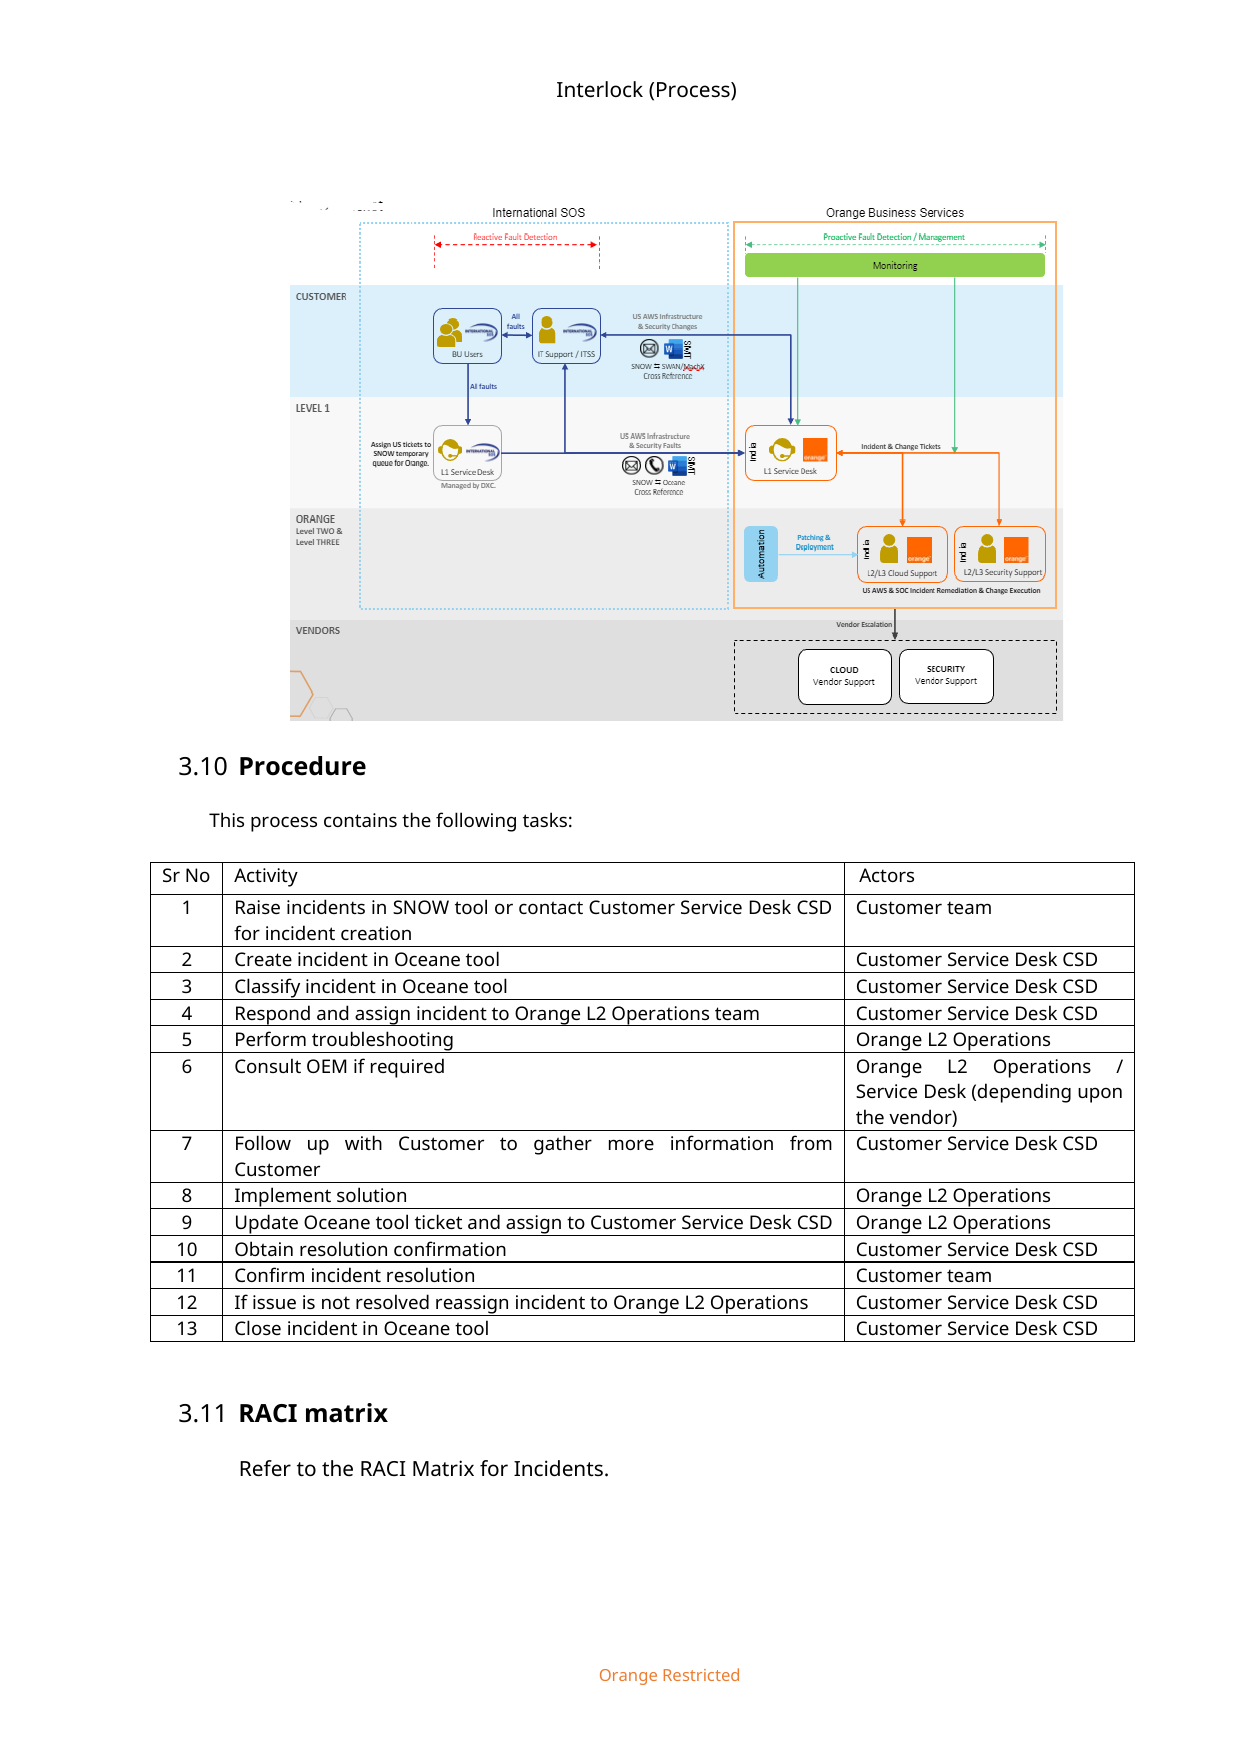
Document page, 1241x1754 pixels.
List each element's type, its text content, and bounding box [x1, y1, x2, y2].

table_cell 10 [151, 1236, 222, 1261]
title RACI matrix [178, 1396, 1134, 1429]
table_cell 5 [151, 1026, 222, 1052]
table_header Sr No [151, 863, 222, 894]
table_cell 12 [151, 1289, 222, 1314]
table_cell Consult OEM if required [223, 1053, 844, 1129]
table_cell Customer Service Desk CSD [845, 1289, 1134, 1314]
text This process contains the following tasks: [209, 808, 1134, 833]
table_cell 3 [151, 973, 222, 999]
table_cell Customer Service Desk CSD [845, 1131, 1134, 1182]
table_cell If issue is not resolved reassign incident to Orange L2 Operations [223, 1289, 844, 1314]
title Procedure [178, 749, 1134, 783]
table_cell Implement solution [223, 1183, 844, 1208]
table_cell Confirm incident resolution [223, 1263, 844, 1288]
table_cell 11 [151, 1263, 222, 1288]
table_cell Create incident in Oceane tool [223, 947, 844, 972]
table_cell Raise incidents in SNOW tool or contact Customer Service Desk CSD for incident creation [223, 895, 844, 946]
table_cell Customer Service Desk CSD [845, 1000, 1134, 1025]
table_cell Classify incident in Oceane tool [223, 973, 844, 999]
table_cell 2 [151, 947, 222, 972]
table_cell Update Oceane tool ticket and assign to Customer Service Desk CSD [223, 1209, 844, 1235]
table_cell 4 [151, 1000, 222, 1025]
table_cell 8 [151, 1183, 222, 1208]
table_cell Customer Service Desk CSD [845, 1236, 1134, 1261]
table_cell 13 [151, 1316, 222, 1341]
table_cell Obtain resolution confirmation [223, 1236, 844, 1261]
table_cell Customer Service Desk CSD [845, 947, 1134, 972]
table_cell Orange L2 Operations [845, 1183, 1134, 1208]
table_cell 9 [151, 1209, 222, 1235]
table_cell 6 [151, 1053, 222, 1129]
table_cell Customer team [845, 1263, 1134, 1288]
table_cell Customer team [845, 895, 1134, 946]
table_cell Customer Service Desk CSD [845, 1316, 1134, 1341]
table_header Actors [845, 863, 1134, 894]
table_cell Respond and assign incident to Orange L2 Operations team [223, 1000, 844, 1025]
table_cell 1 [151, 895, 222, 946]
table_cell Orange L2 Operations / Service Desk (depending upon the vendor) [845, 1053, 1134, 1129]
text Refer to the RACI Matrix for Incidents. [239, 1454, 1134, 1483]
table_cell 7 [151, 1131, 222, 1182]
table_cell Close incident in Oceane tool [223, 1316, 844, 1341]
table_cell Orange L2 Operations [845, 1026, 1134, 1052]
table_cell Customer Service Desk CSD [845, 973, 1134, 999]
table_header Activity [223, 863, 844, 894]
table_cell Orange L2 Operations [845, 1209, 1134, 1235]
table_cell Perform troubleshooting [223, 1026, 844, 1052]
table_cell Follow up with Customer to gather more information from Customer [223, 1131, 844, 1182]
picture [150, 150, 1064, 721]
